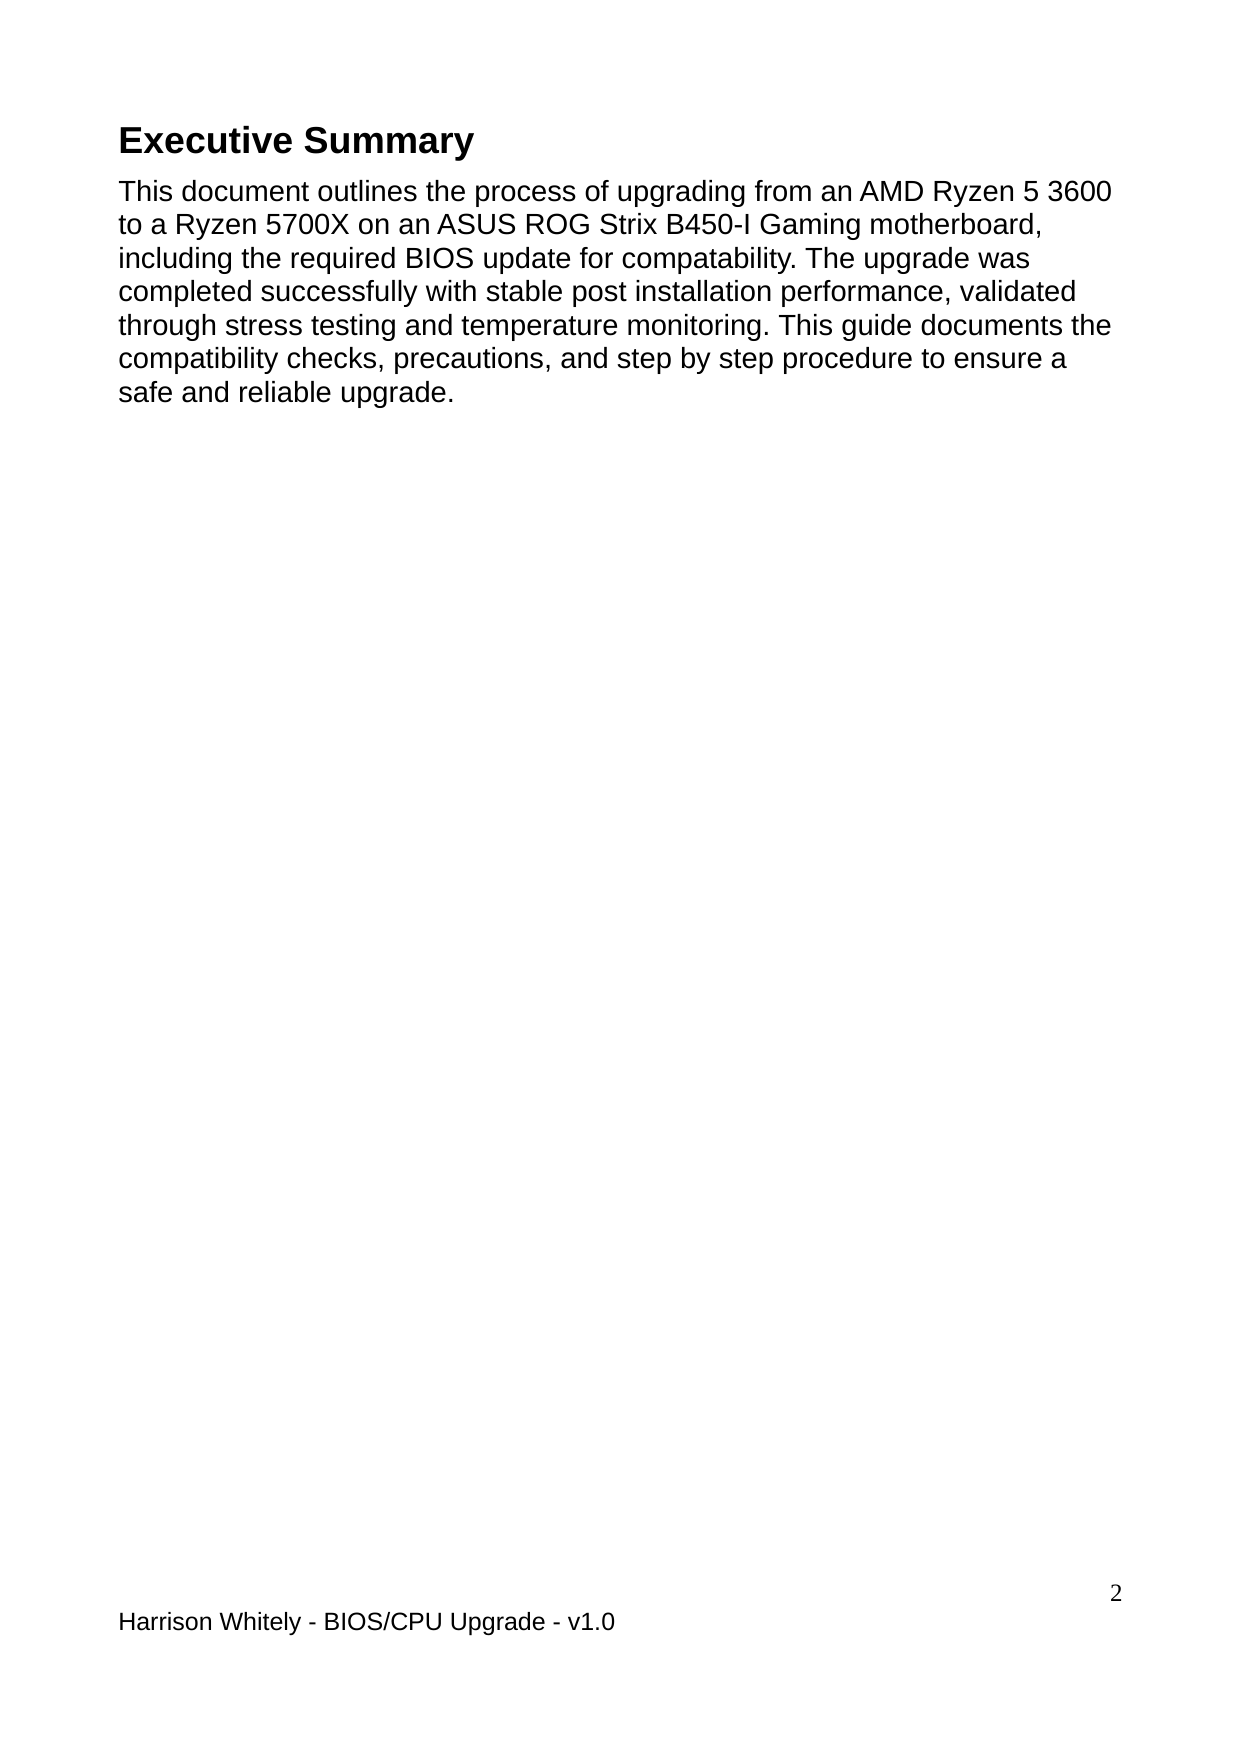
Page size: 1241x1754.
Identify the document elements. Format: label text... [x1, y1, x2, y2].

subtitle Executive Summary [118, 118, 1122, 161]
text This document outlines the process of upgrading from an AMD Ryzen 5 3600 to a Ryzen 5700X on an ASUS ROG Strix B450-I Gaming motherboard, including the required BIOS update for compatability. The upgrade was completed successfully with stable post installation performance, validated through stress testing and temperature monitoring. This guide documents the compatibility checks, precautions, and step by step procedure to ensure a safe and reliable upgrade. [118, 174, 1122, 408]
